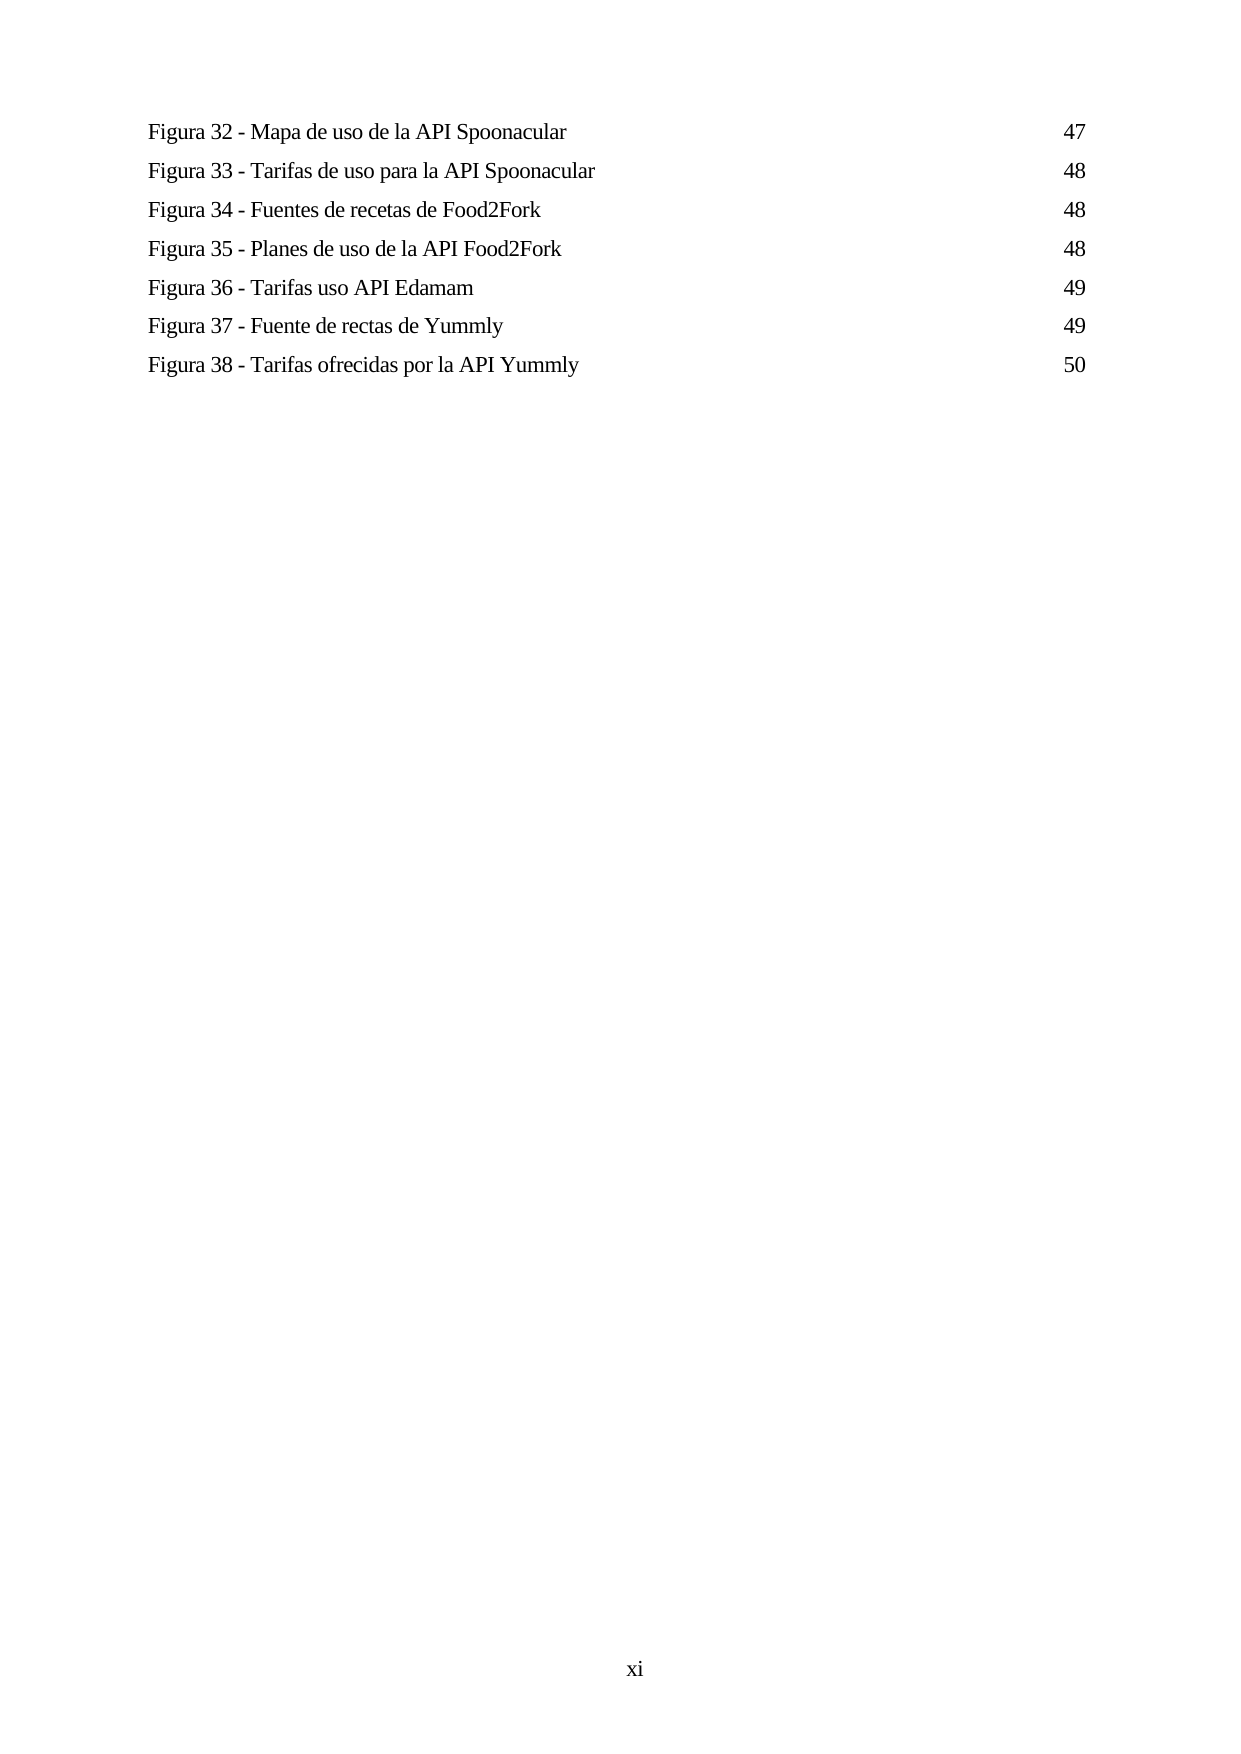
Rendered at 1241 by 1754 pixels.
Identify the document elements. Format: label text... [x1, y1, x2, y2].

text Figura 35 - Planes de uso de la API Food2Fork 48 [148, 235, 1122, 261]
text Figura 38 - Tarifas ofrecidas por la API Yummly 50 [148, 351, 1122, 378]
text Figura 37 - Fuente de rectas de Yummly 49 [148, 312, 1122, 339]
text Figura 32 - Mapa de uso de la API Spoonacular 47 [148, 118, 1122, 144]
text Figura 36 - Tarifas uso API Edamam 49 [148, 273, 1122, 300]
text Figura 34 - Fuentes de recetas de Food2Fork 48 [148, 196, 1122, 222]
text Figura 33 - Tarifas de uso para la API Spoonacular 48 [148, 157, 1122, 183]
